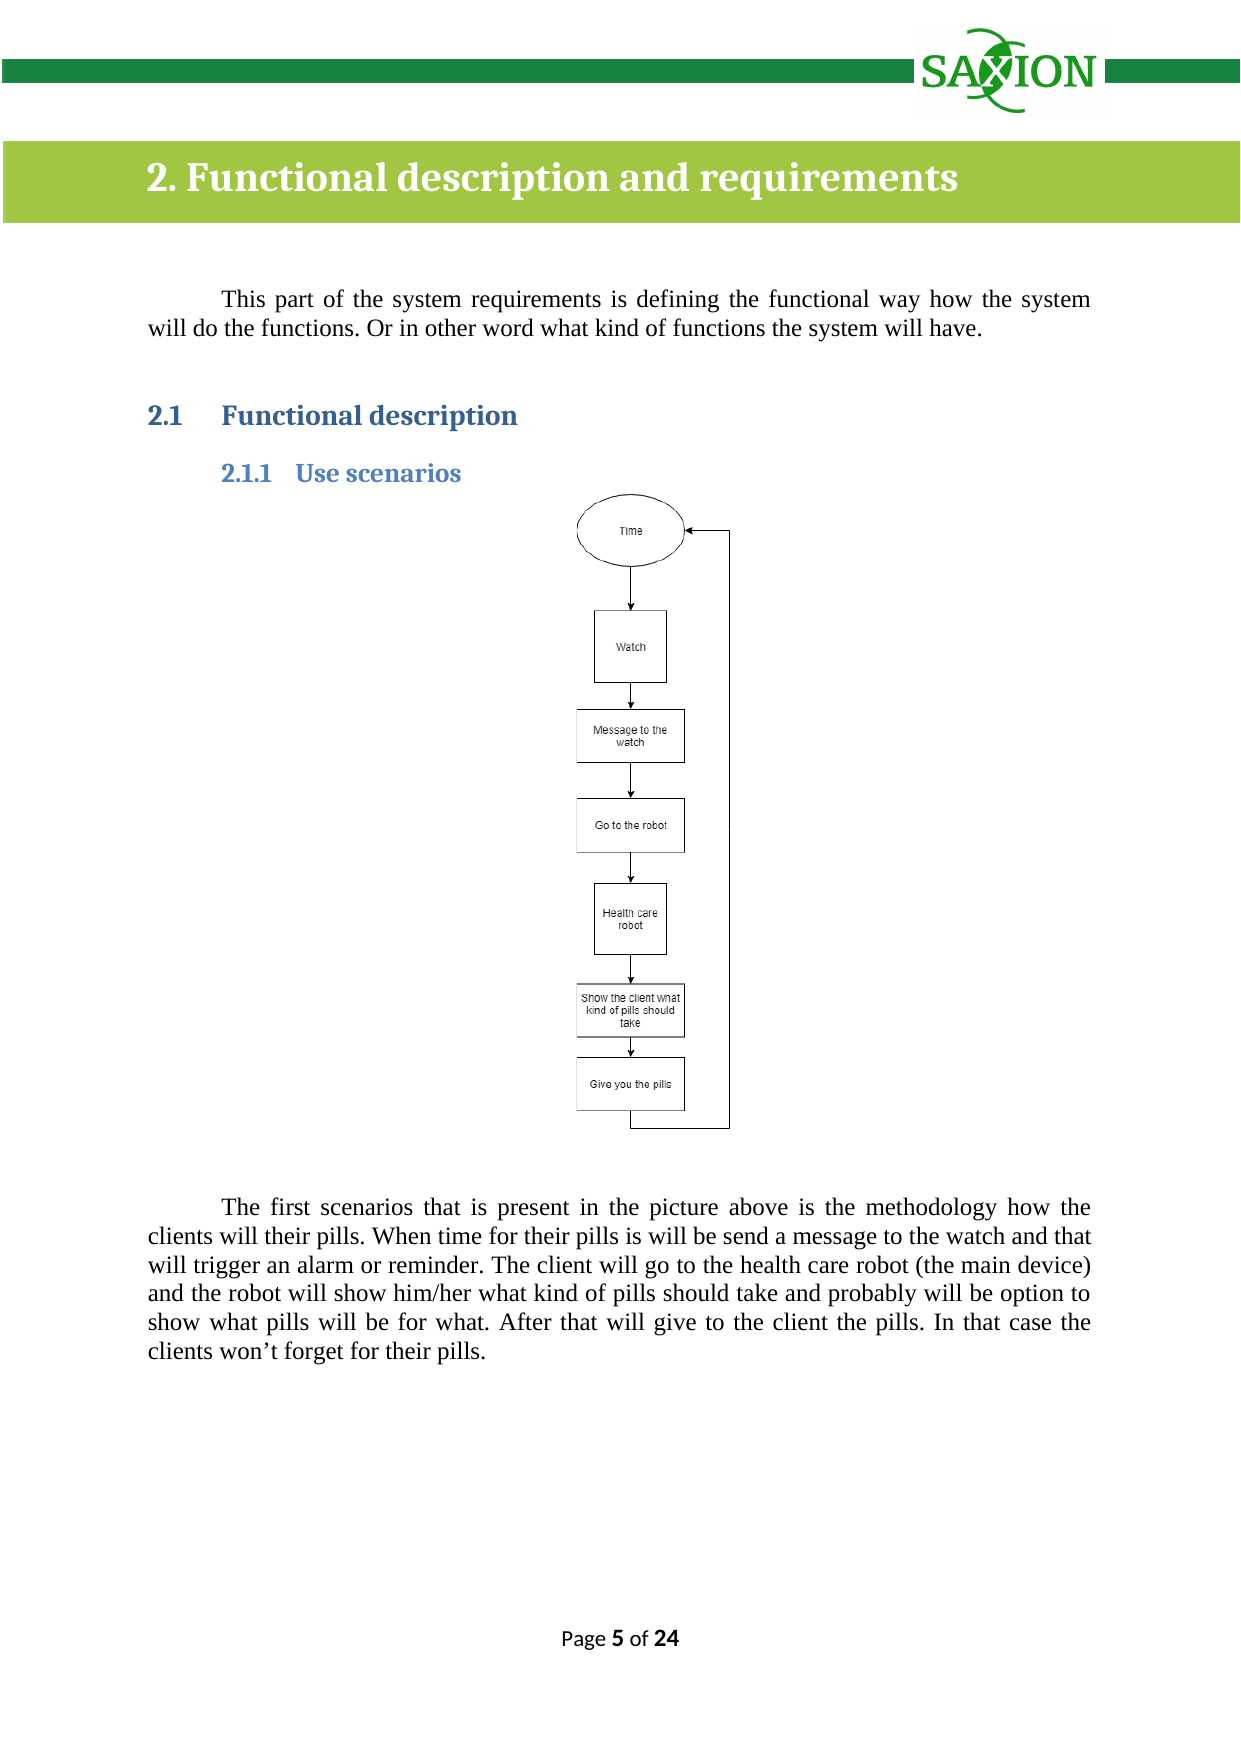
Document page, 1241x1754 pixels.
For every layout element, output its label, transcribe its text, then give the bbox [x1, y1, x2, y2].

picture [3, 141, 1241, 223]
subtitle 2.1.1 Use scenarios [148, 458, 1093, 489]
text This part of the system requirements is defining the functional way how the system will do the functions. Or in other word what kind of functions the system will have. [148, 284, 1093, 342]
text The first scenarios that is present in the picture above is the methodology how the clients will their pills. When time for their pills is will be send a message to the watch and that will trigger an alarm or reminder. The client will go to the health care robot (the main device) and the robot will show him/her what kind of pills should take and probably will be option to show what pills will be for what. After that will give to the client the pills. In that case the clients won’t forget for their pills. [148, 1192, 1093, 1365]
subtitle 2.1 Functional description [148, 399, 1093, 433]
picture [2, 24, 1240, 117]
picture [576, 494, 737, 1136]
